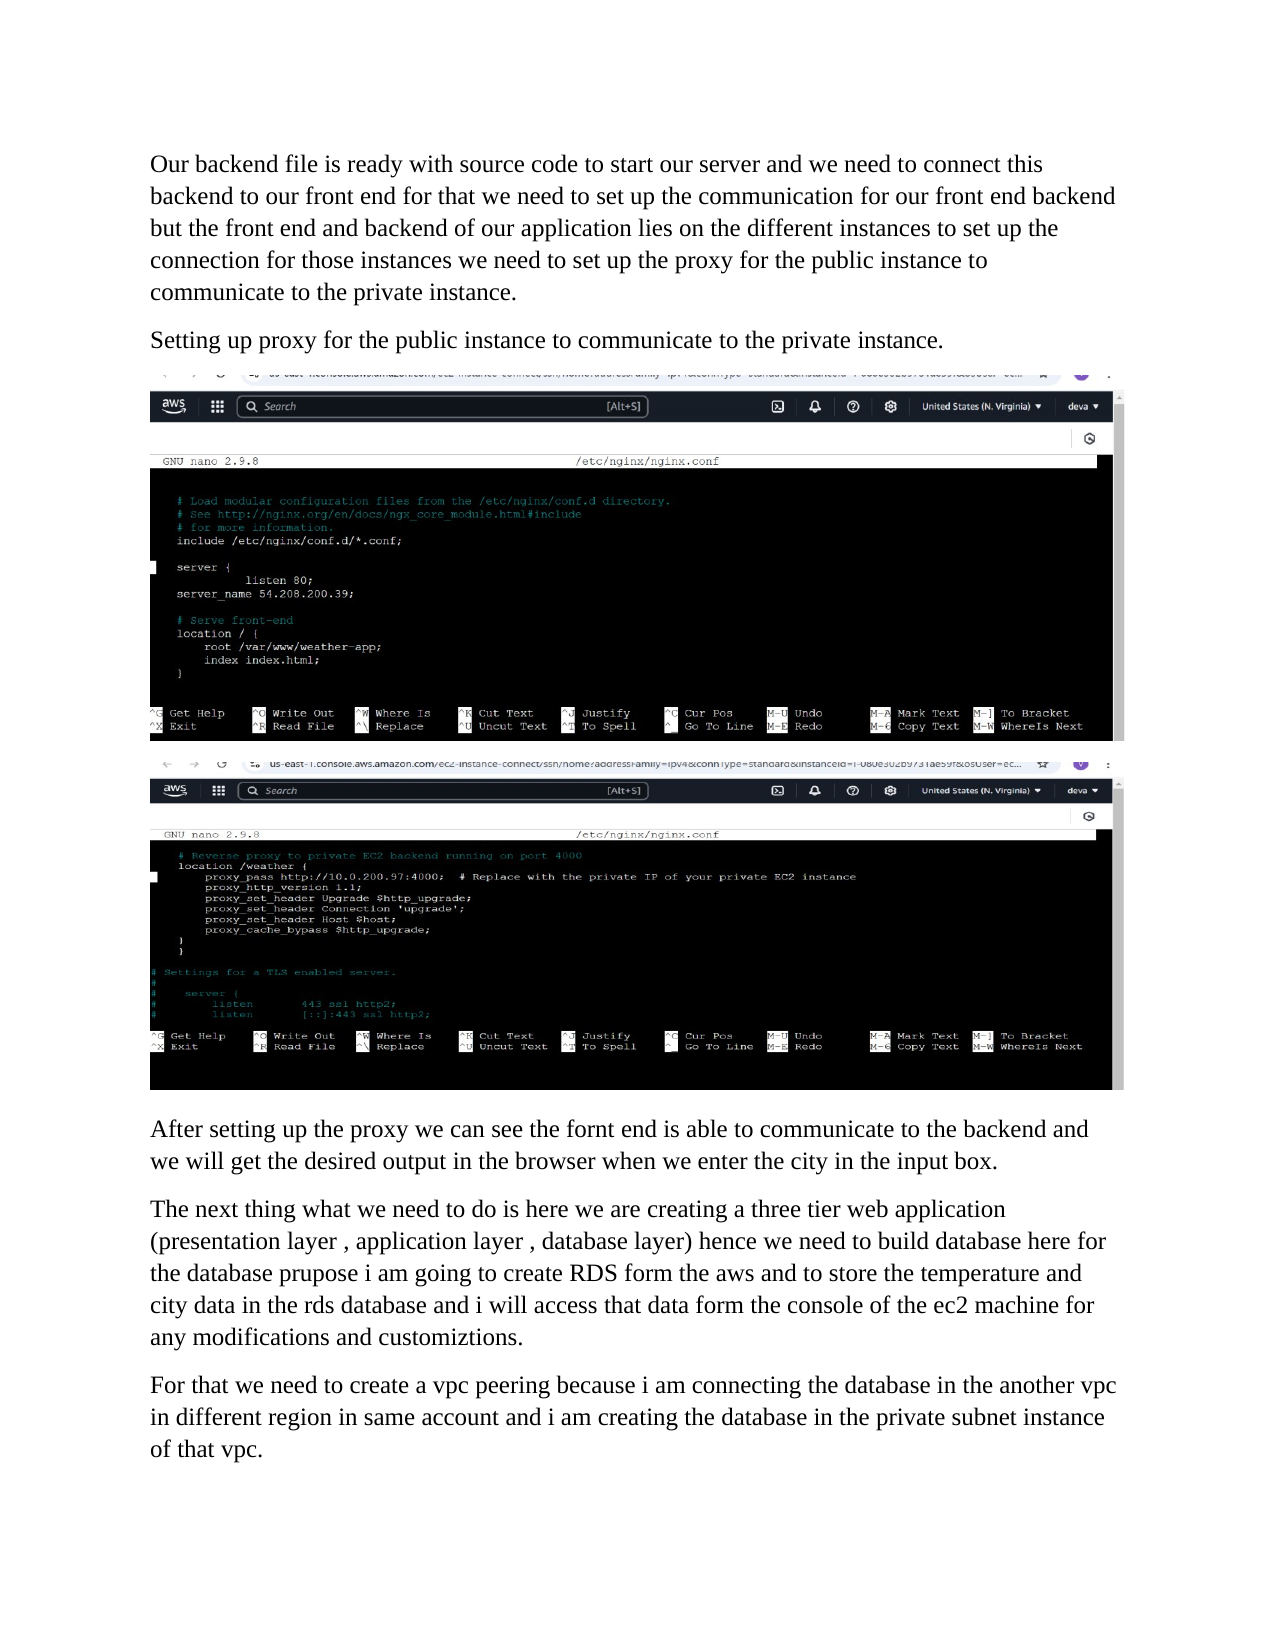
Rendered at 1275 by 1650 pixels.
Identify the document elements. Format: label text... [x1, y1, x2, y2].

picture [150, 375, 1125, 741]
text Setting up proxy for the public instance to communicate to the private instance. [150, 325, 1200, 354]
text For that we need to create a vpc peering because i am connecting the database in the another vpc in different region in same account and i am creating the database in the private subnet instance of that vpc. [150, 1371, 1120, 1463]
text After setting up the proxy we can see the fornt end is able to communicate to the backend and we will get the desired output in the browser when we enter the city in the input box. [150, 781, 1124, 1175]
picture [150, 762, 1124, 781]
text Our backend file is ready with source code to start our server and we need to connect this backend to our front end for that we need to set up the communication for our front end backend but the front end and backend of our application lies on the different instances to set up the connection for those instances we need to set up the proxy for the public instance to communicate to the private instance. [150, 149, 1120, 305]
text The next thing what we need to do is here we are creating a three tier web application (presentation layer , application layer , database layer) hence we need to build database here for the database prupose i am going to create RDS form the aws and to store the temperature and city data in the rds database and i will access that data form the console of the ec2 machine for any modifications and customiztions. [150, 1194, 1117, 1351]
